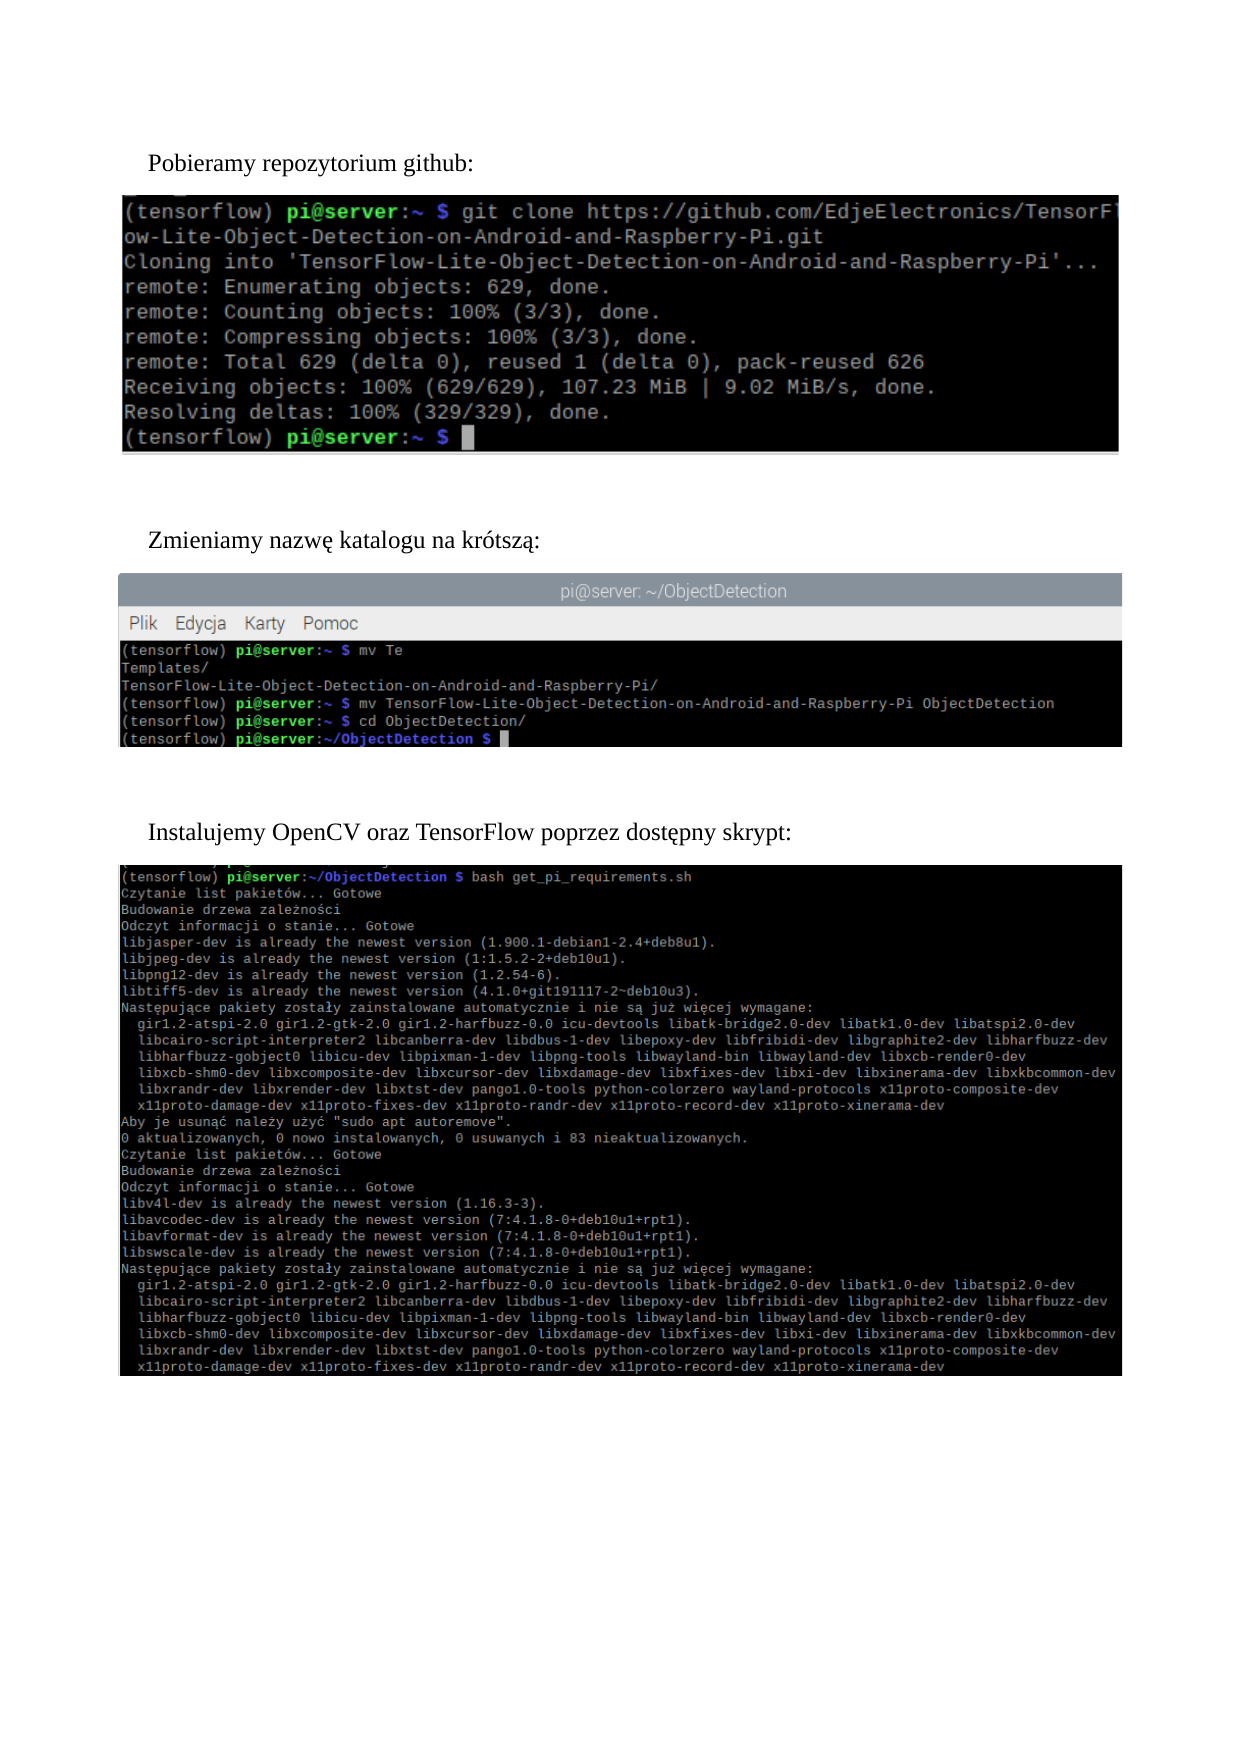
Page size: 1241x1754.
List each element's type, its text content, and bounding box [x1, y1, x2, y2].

text Pobieramy repozytorium github: [148, 148, 1092, 176]
text Instalujemy OpenCV oraz TensorFlow poprzez dostępny skrypt: [148, 817, 1092, 846]
picture [118, 573, 1123, 747]
picture [118, 865, 1123, 1376]
picture [121, 195, 1119, 455]
text Zmieniamy nazwę katalogu na krótszą: [148, 525, 1092, 554]
